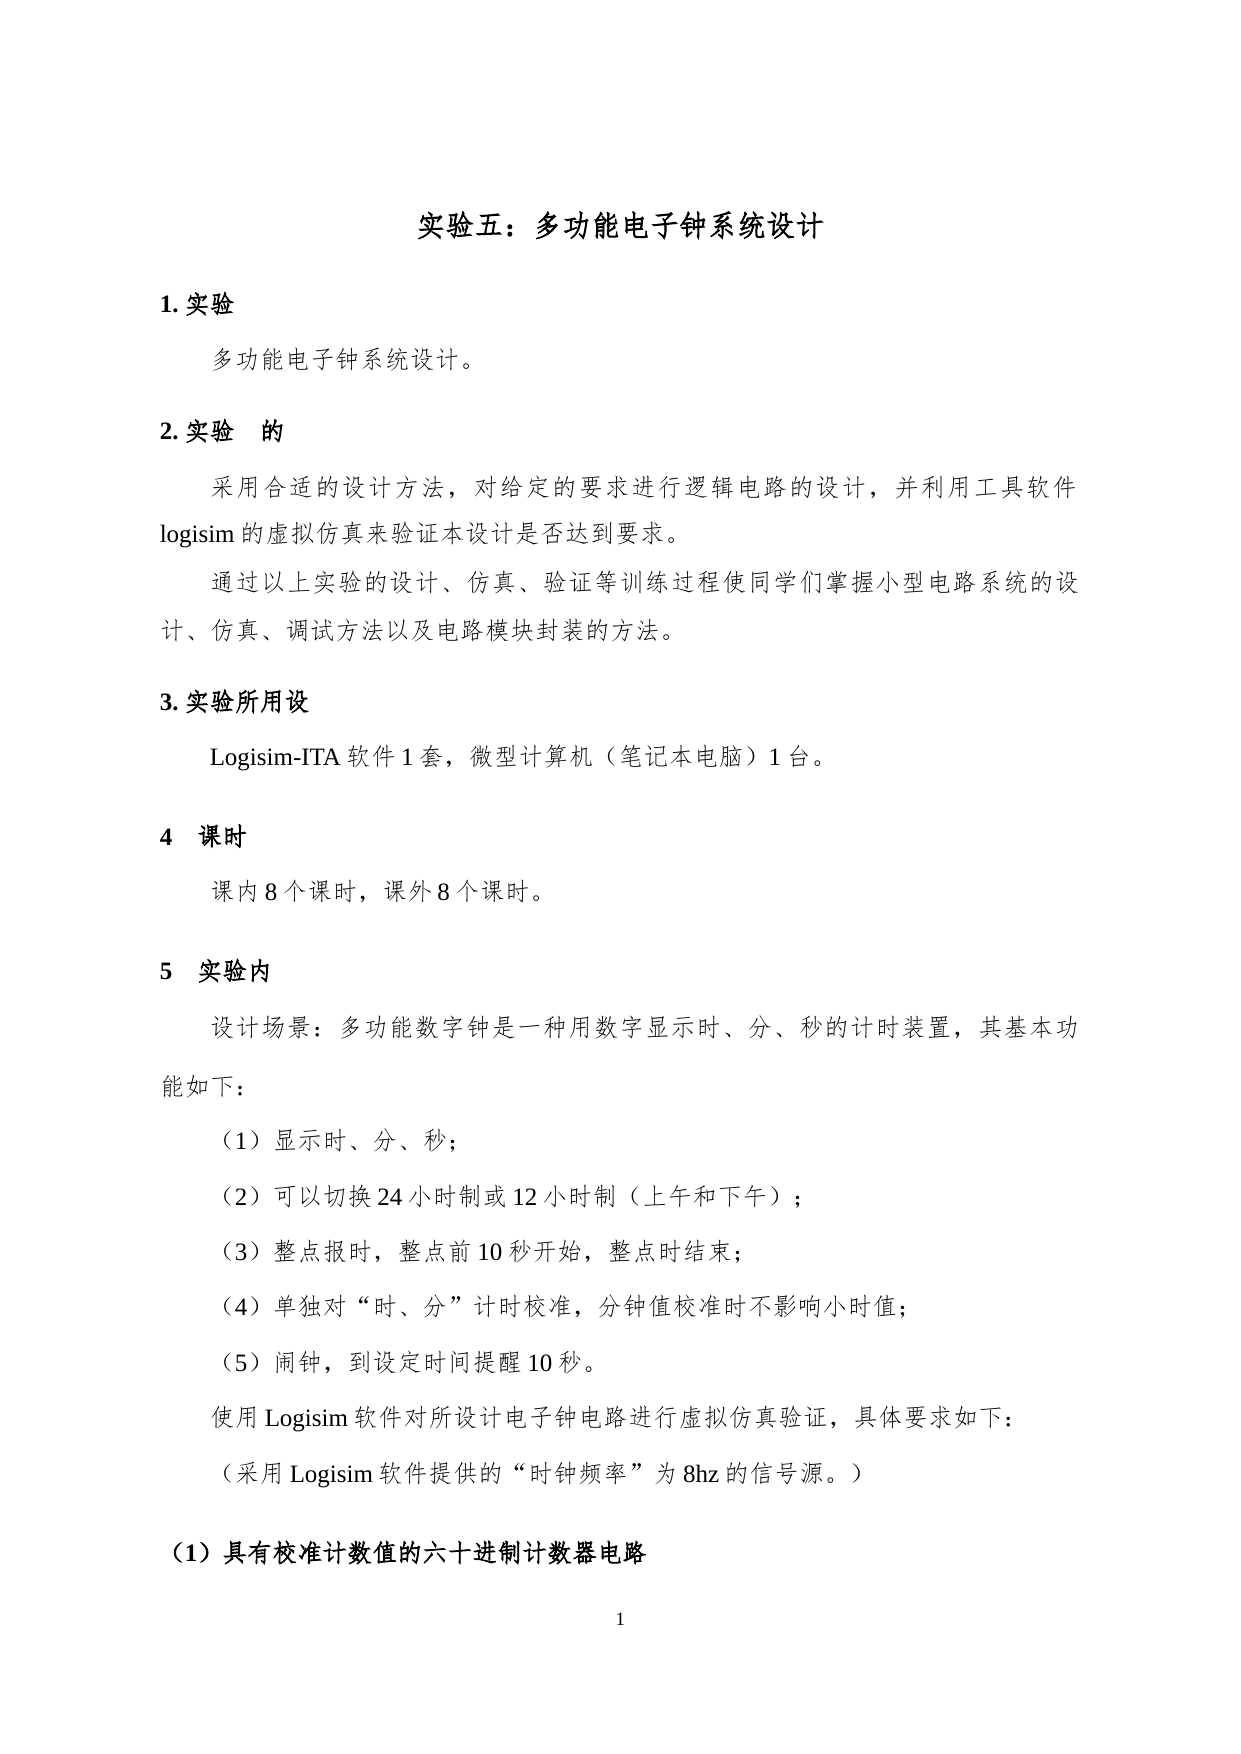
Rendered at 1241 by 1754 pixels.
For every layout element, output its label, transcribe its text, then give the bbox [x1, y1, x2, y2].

text （1）显示时、分、秒； [159, 1116, 1081, 1164]
subtitle 2. 实验目的 [159, 406, 1081, 454]
text 多功能电子钟系统设计。 [159, 334, 1081, 382]
text （3）整点报时，整点前10秒开始，整点时结束； [159, 1227, 1081, 1274]
text （5）闹钟，到设定时间提醒10秒。 [159, 1338, 1081, 1385]
text 课内8个课时，课外8个课时。 [159, 867, 1081, 914]
text Logisim-ITA软件1套，微型计算机（笔记本电脑）1台。 [159, 732, 1081, 780]
text 使用Logisim软件对所设计电子钟电路进行虚拟仿真验证，具体要求如下： [159, 1393, 1081, 1441]
text （2）可以切换24小时制或12小时制（上午和下午）； [159, 1171, 1081, 1219]
subtitle 4．课时 [159, 811, 1081, 859]
subtitle （1）具有校准计数值的六十进制计数器电路 [159, 1528, 1081, 1576]
text 通过以上实验的设计、仿真、验证等训练过程使同学们掌握小型电路系统的设计、仿真、调试方法以及电路模块封装的方法。 [159, 557, 1081, 653]
text （采用Logisim软件提供的“时钟频率”为8hz的信号源。） [159, 1448, 1081, 1496]
subtitle 5．实验内容 [159, 946, 1081, 994]
text 采用合适的设计方法，对给定的要求进行逻辑电路的设计，并利用工具软件logisim的虚拟仿真来验证本设计是否达到要求。 [159, 461, 1081, 557]
subtitle 3. 实验所用设备 [159, 677, 1081, 724]
text （4）单独对“时、分”计时校准，分钟值校准时不影响小时值； [159, 1282, 1081, 1330]
text 设计场景：多功能数字钟是一种用数字显示时、分、秒的计时装置，其基本功能如下： [159, 1001, 1081, 1109]
subtitle 1. 实验名称 [159, 279, 1081, 327]
subtitle 实验五：多功能电子钟系统设计 [159, 199, 1081, 247]
